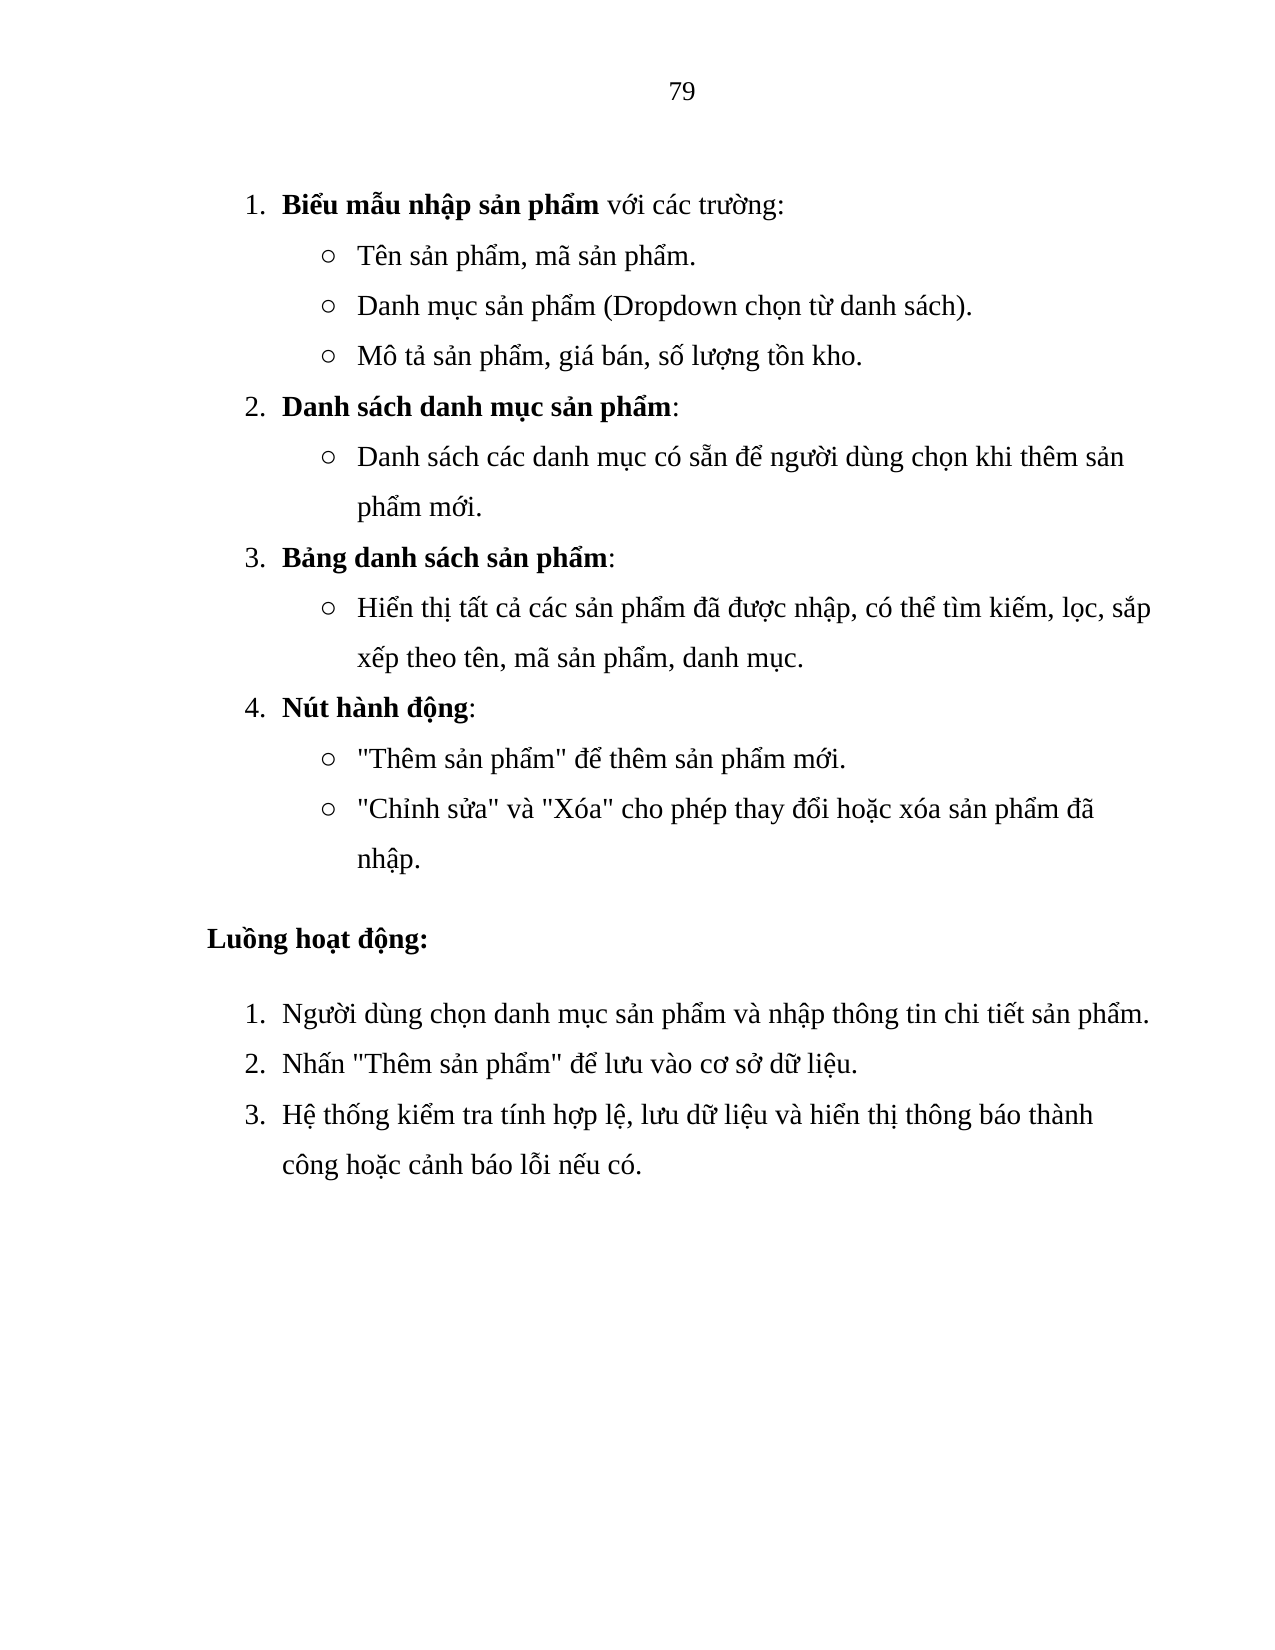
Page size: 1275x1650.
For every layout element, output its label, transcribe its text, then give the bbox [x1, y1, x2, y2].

list Người dùng chọn danh mục sản phẩm và nhập thông tin chi tiết sản phẩm. [244, 996, 1157, 1030]
list Tên sản phẩm, mã sản phẩm. [319, 238, 1157, 271]
list "Thêm sản phẩm" để thêm sản phẩm mới. [319, 741, 1157, 774]
text Luồng hoạt động: [207, 921, 1157, 954]
list Danh sách danh mục sản phẩm: [244, 389, 1157, 422]
list Bảng danh sách sản phẩm: [244, 540, 1157, 573]
list Danh sách các danh mục có sẵn để người dùng chọn khi thêm sản phẩm mới. [319, 439, 1157, 523]
list "Chỉnh sửa" và "Xóa" cho phép thay đổi hoặc xóa sản phẩm đã nhập. [319, 791, 1157, 875]
list Nhấn "Thêm sản phẩm" để lưu vào cơ sở dữ liệu. [244, 1047, 1157, 1080]
list Biểu mẫu nhập sản phẩm với các trường: [244, 187, 1157, 221]
list Mô tả sản phẩm, giá bán, số lượng tồn kho. [319, 338, 1157, 372]
list Hiển thị tất cả các sản phẩm đã được nhập, có thể tìm kiếm, lọc, sắp xếp theo tên, mã sản phẩm, danh mục. [319, 590, 1157, 674]
list Danh mục sản phẩm (Dropdown chọn từ danh sách). [319, 288, 1157, 322]
list Nút hành động: [244, 691, 1157, 724]
list Hệ thống kiểm tra tính hợp lệ, lưu dữ liệu và hiển thị thông báo thành công hoặc cảnh báo lỗi nếu có. [244, 1097, 1157, 1181]
